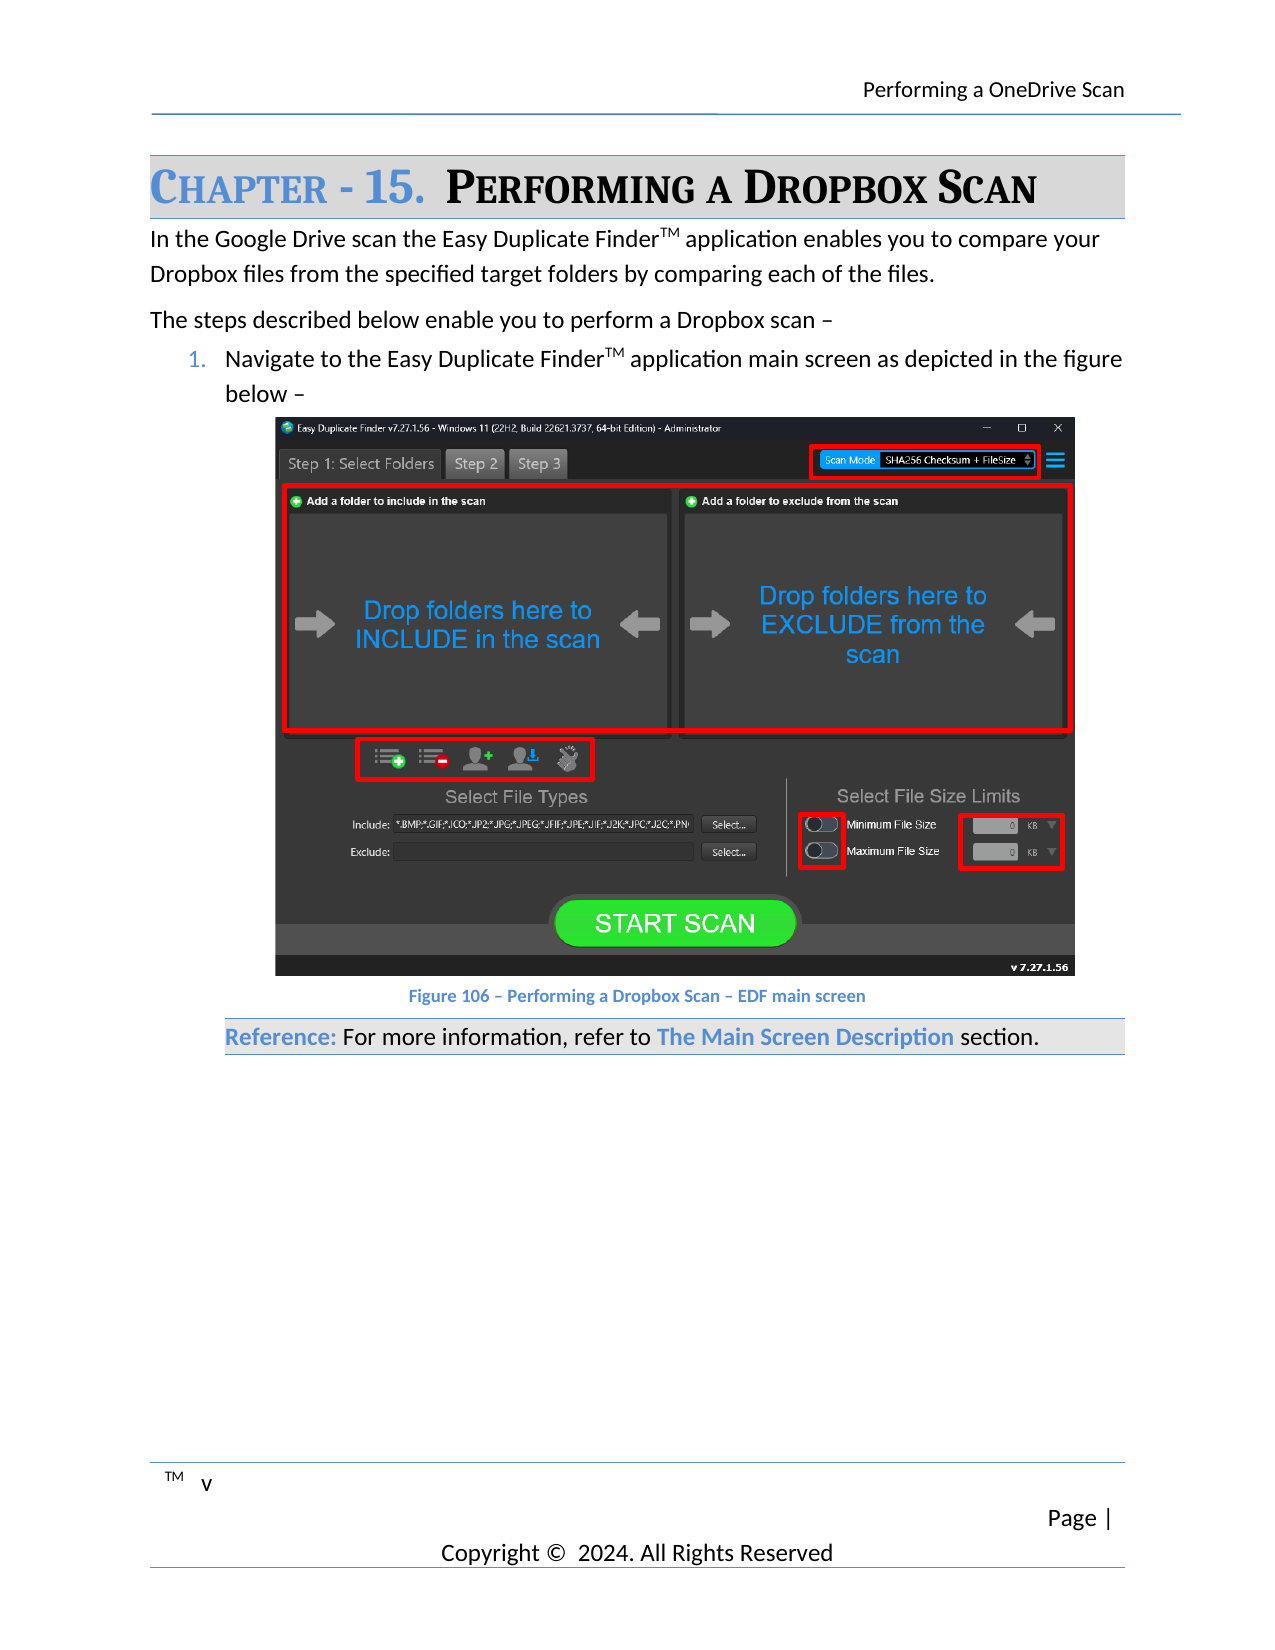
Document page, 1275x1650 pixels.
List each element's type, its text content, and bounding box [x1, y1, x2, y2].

text Reference: For more information, refer to The Main Screen Description section. [225, 1019, 1125, 1054]
picture [275, 417, 1075, 976]
text The steps described below enable you to perform a Dropbox scan – [150, 304, 1125, 335]
text In the Google Drive scan the Easy Duplicate FinderTM application enables you to compare your Dropbox files from the specified target folders by comparing each of the files. [150, 223, 1125, 289]
list Navigate to the Easy Duplicate FinderTM application main screen as depicted in the figure below – [187, 343, 1125, 409]
subtitle Performing a Dropbox Scan [150, 156, 1125, 218]
